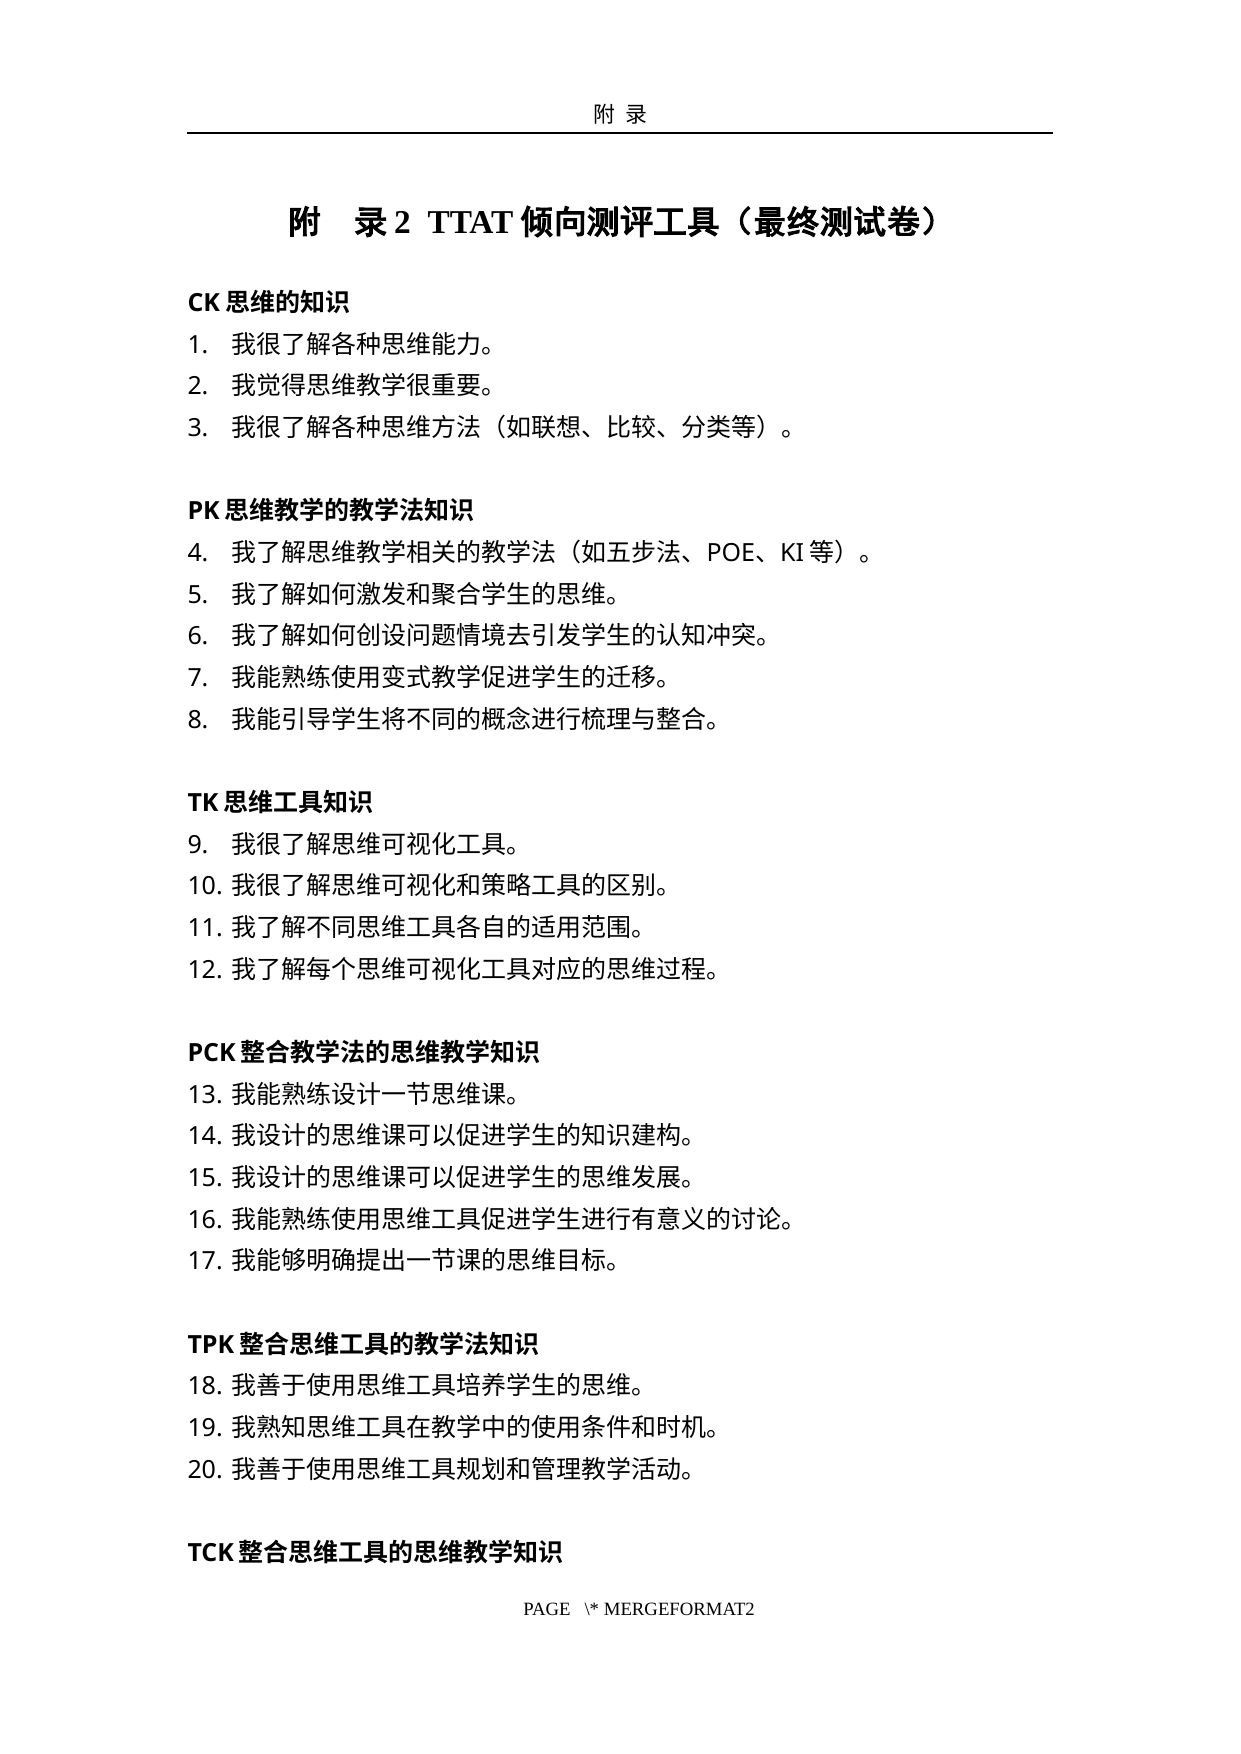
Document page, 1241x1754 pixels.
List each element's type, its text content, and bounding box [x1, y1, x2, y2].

list 我能引导学生将不同的概念进行梳理与整合。 [187, 695, 1053, 736]
text TPK整合思维工具的教学法知识 [187, 1320, 1053, 1361]
list 我能够明确提出一节课的思维目标。 [187, 1236, 1053, 1278]
list 我能熟练使用思维工具促进学生进行有意义的讨论。 [187, 1195, 1053, 1236]
list 我能熟练使用变式教学促进学生的迁移。 [187, 653, 1053, 695]
list 我能熟练设计一节思维课。 [187, 1070, 1053, 1111]
text PCK整合教学法的思维教学知识 [187, 1028, 1053, 1070]
list 我了解思维教学相关的教学法（如五步法、POE、KI等）。 [187, 528, 1053, 570]
list 我善于使用思维工具培养学生的思维。 [187, 1361, 1053, 1403]
list 我很了解各种思维方法（如联想、比较、分类等）。 [187, 403, 1053, 445]
list 我设计的思维课可以促进学生的思维发展。 [187, 1153, 1053, 1195]
list 我善于使用思维工具规划和管理教学活动。 [187, 1445, 1053, 1486]
list 我很了解各种思维能力。 [187, 320, 1053, 361]
text TK思维工具知识 [187, 778, 1053, 820]
list 我了解不同思维工具各自的适用范围。 [187, 903, 1053, 945]
list 我了解如何创设问题情境去引发学生的认知冲突。 [187, 611, 1053, 653]
list 我很了解思维可视化工具。 [187, 820, 1053, 861]
subtitle 附 录2 TTAT倾向测评工具（最终测试卷） [187, 200, 1053, 241]
list 我了解如何激发和聚合学生的思维。 [187, 570, 1053, 611]
list 我设计的思维课可以促进学生的知识建构。 [187, 1111, 1053, 1153]
text CK思维的知识 [187, 278, 1053, 320]
list 我了解每个思维可视化工具对应的思维过程。 [187, 945, 1053, 986]
list 我熟知思维工具在教学中的使用条件和时机。 [187, 1403, 1053, 1445]
text TCK整合思维工具的思维教学知识 [187, 1528, 1053, 1570]
list 我觉得思维教学很重要。 [187, 361, 1053, 403]
list 我很了解思维可视化和策略工具的区别。 [187, 861, 1053, 903]
text PK思维教学的教学法知识 [187, 486, 1053, 528]
